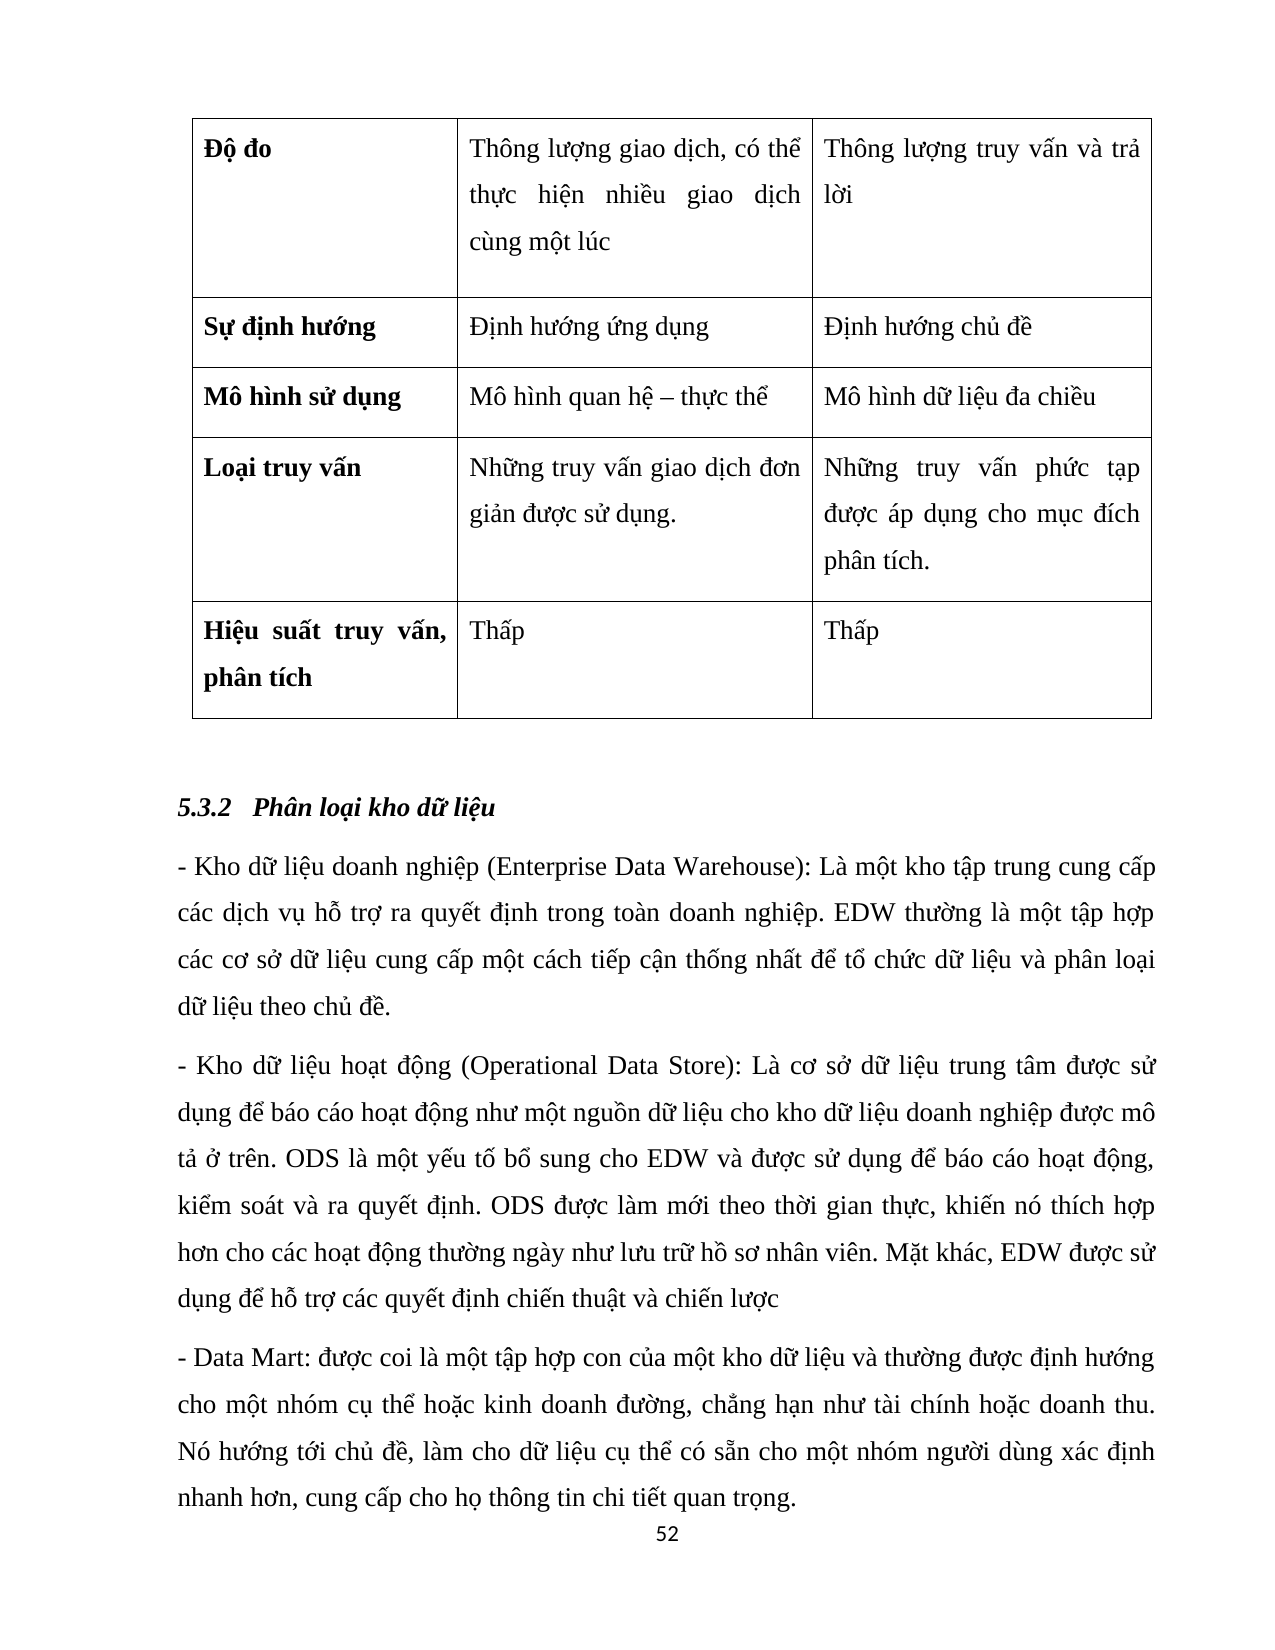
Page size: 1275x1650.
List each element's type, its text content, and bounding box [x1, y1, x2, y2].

text - Kho dữ liệu doanh nghiệp (Enterprise Data Warehouse): Là một kho tập trung cung cấp các dịch vụ hỗ trợ ra quyết định trong toàn doanh nghiệp. EDW thường là một tập hợp các cơ sở dữ liệu cung cấp một cách tiếp cận thống nhất để tổ chức dữ liệu và phân loại dữ liệu theo chủ đề. [177, 850, 1157, 1021]
table_cell Mô hình quan hệ – thực thể [458, 368, 812, 437]
table_cell Mô hình dữ liệu đa chiều [813, 368, 1151, 437]
table_cell Định hướng ứng dụng [458, 298, 812, 367]
table_cell Thấp [813, 602, 1151, 718]
table_cell Sự định hướng [193, 298, 457, 367]
text - Data Mart: được coi là một tập hợp con của một kho dữ liệu và thường được định hướng cho một nhóm cụ thể hoặc kinh doanh đường, chẳng hạn như tài chính hoặc doanh thu. Nó hướng tới chủ đề, làm cho dữ liệu cụ thể có sẵn cho một nhóm người dùng xác định nhanh hơn, cung cấp cho họ thông tin chi tiết quan trọng. [177, 1341, 1157, 1513]
list Phân loại kho dữ liệu [177, 791, 1157, 822]
table_cell Thông lượng truy vấn và trả lời [813, 119, 1151, 297]
table_cell Thấp [458, 602, 812, 718]
table_cell Những truy vấn phức tạp được áp dụng cho mục đích phân tích. [813, 438, 1151, 601]
table_cell Định hướng chủ đề [813, 298, 1151, 367]
table_cell Loại truy vấn [193, 438, 457, 601]
text - Kho dữ liệu hoạt động (Operational Data Store): Là cơ sở dữ liệu trung tâm được sử dụng để báo cáo hoạt động như một nguồn dữ liệu cho kho dữ liệu doanh nghiệp được mô tả ở trên. ODS là một yếu tố bổ sung cho EDW và được sử dụng để báo cáo hoạt động, kiểm soát và ra quyết định. ODS được làm mới theo thời gian thực, khiến nó thích hợp hơn cho các hoạt động thường ngày như lưu trữ hồ sơ nhân viên. Mặt khác, EDW được sử dụng để hỗ trợ các quyết định chiến thuật và chiến lược [177, 1049, 1157, 1313]
table_cell Những truy vấn giao dịch đơn giản được sử dụng. [458, 438, 812, 601]
table_cell Độ đo [193, 119, 457, 297]
table_cell Hiệu suất truy vấn, phân tích [193, 602, 457, 718]
table_cell Thông lượng giao dịch, có thể thực hiện nhiều giao dịch cùng một lúc [458, 119, 812, 297]
table_cell Mô hình sử dụng [193, 368, 457, 437]
